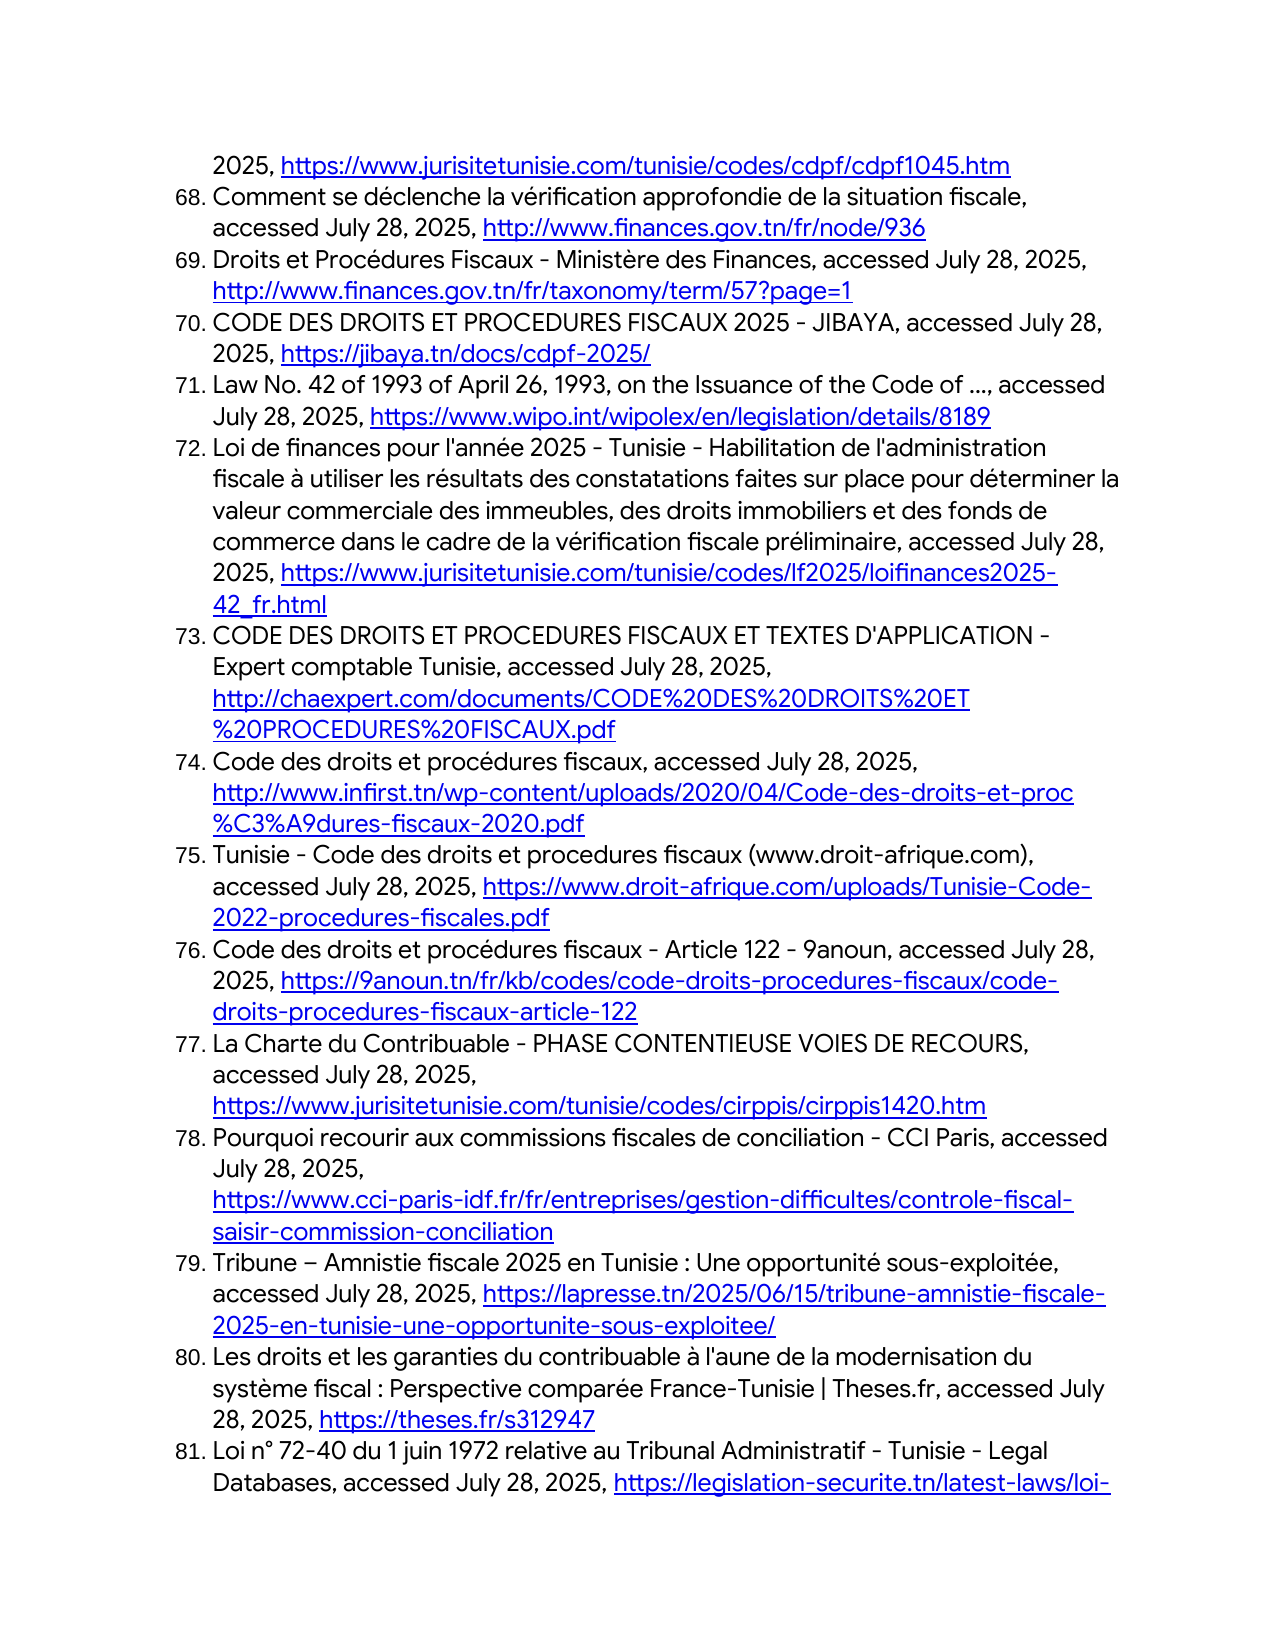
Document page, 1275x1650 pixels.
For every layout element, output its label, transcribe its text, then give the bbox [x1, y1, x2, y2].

list Loi de finances pour l'année 2025 - Tunisie - Habilitation de l'administration fiscale à utiliser les résultats des constatations faites sur place pour déterminer la valeur commerciale des immeubles, des droits immobiliers et des fonds de commerce dans le cadre de la vérification fiscale préliminaire, accessed July 28, 2025, https://www.jurisitetunisie.com/tunisie/codes/lf2025/loifinances2025-42_fr.html [175, 432, 1125, 620]
list CODE DES DROITS ET PROCEDURES FISCAUX ET TEXTES D'APPLICATION - Expert comptable Tunisie, accessed July 28, 2025, http://chaexpert.com/documents/CODE%20DES%20DROITS%20ET%20PROCEDURES%20FISCAUX.pdf [175, 620, 1125, 746]
list Code des droits et procédures fiscaux - Article 122 - 9anoun, accessed July 28, 2025, https://9anoun.tn/fr/kb/codes/code-droits-procedures-fiscaux/code-droits-procedures-fiscaux-article-122 [175, 934, 1125, 1028]
list Code des droits et procédures fiscaux, accessed July 28, 2025, http://www.infirst.tn/wp-content/uploads/2020/04/Code-des-droits-et-proc%C3%A9dures-fiscaux-2020.pdf [175, 746, 1125, 840]
list Tribune – Amnistie fiscale 2025 en Tunisie : Une opportunité sous-exploitée, accessed July 28, 2025, https://lapresse.tn/2025/06/15/tribune-amnistie-fiscale-2025-en-tunisie-une-opportunite-sous-exploitee/ [175, 1247, 1125, 1341]
list Comment se déclenche la vérification approfondie de la situation fiscale, accessed July 28, 2025, http://www.finances.gov.tn/fr/node/936 [175, 181, 1125, 244]
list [175, 150, 1125, 181]
list Pourquoi recourir aux commissions fiscales de conciliation - CCI Paris, accessed July 28, 2025, https://www.cci-paris-idf.fr/fr/entreprises/gestion-difficultes/controle-fiscal-saisir-commission-conciliation [175, 1122, 1125, 1247]
list Tunisie - Code des droits et procedures fiscaux (www.droit-afrique.com), accessed July 28, 2025, https://www.droit-afrique.com/uploads/Tunisie-Code-2022-procedures-fiscales.pdf [175, 840, 1125, 934]
list La Charte du Contribuable - PHASE CONTENTIEUSE VOIES DE RECOURS, accessed July 28, 2025, https://www.jurisitetunisie.com/tunisie/codes/cirppis/cirppis1420.htm [175, 1028, 1125, 1122]
list Les droits et les garanties du contribuable à l'aune de la modernisation du système fiscal : Perspective comparée France-Tunisie | Theses.fr, accessed July 28, 2025, https://theses.fr/s312947 [175, 1341, 1125, 1436]
list CODE DES DROITS ET PROCEDURES FISCAUX 2025 - JIBAYA, accessed July 28, 2025, https://jibaya.tn/docs/cdpf-2025/ [175, 307, 1125, 369]
list Droits et Procédures Fiscaux - Ministère des Finances, accessed July 28, 2025, http://www.finances.gov.tn/fr/taxonomy/term/57?page=1 [175, 244, 1125, 307]
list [175, 1436, 1125, 1498]
list Law No. 42 of 1993 of April 26, 1993, on the Issuance of the Code of ..., accessed July 28, 2025, https://www.wipo.int/wipolex/en/legislation/details/8189 [175, 369, 1125, 432]
